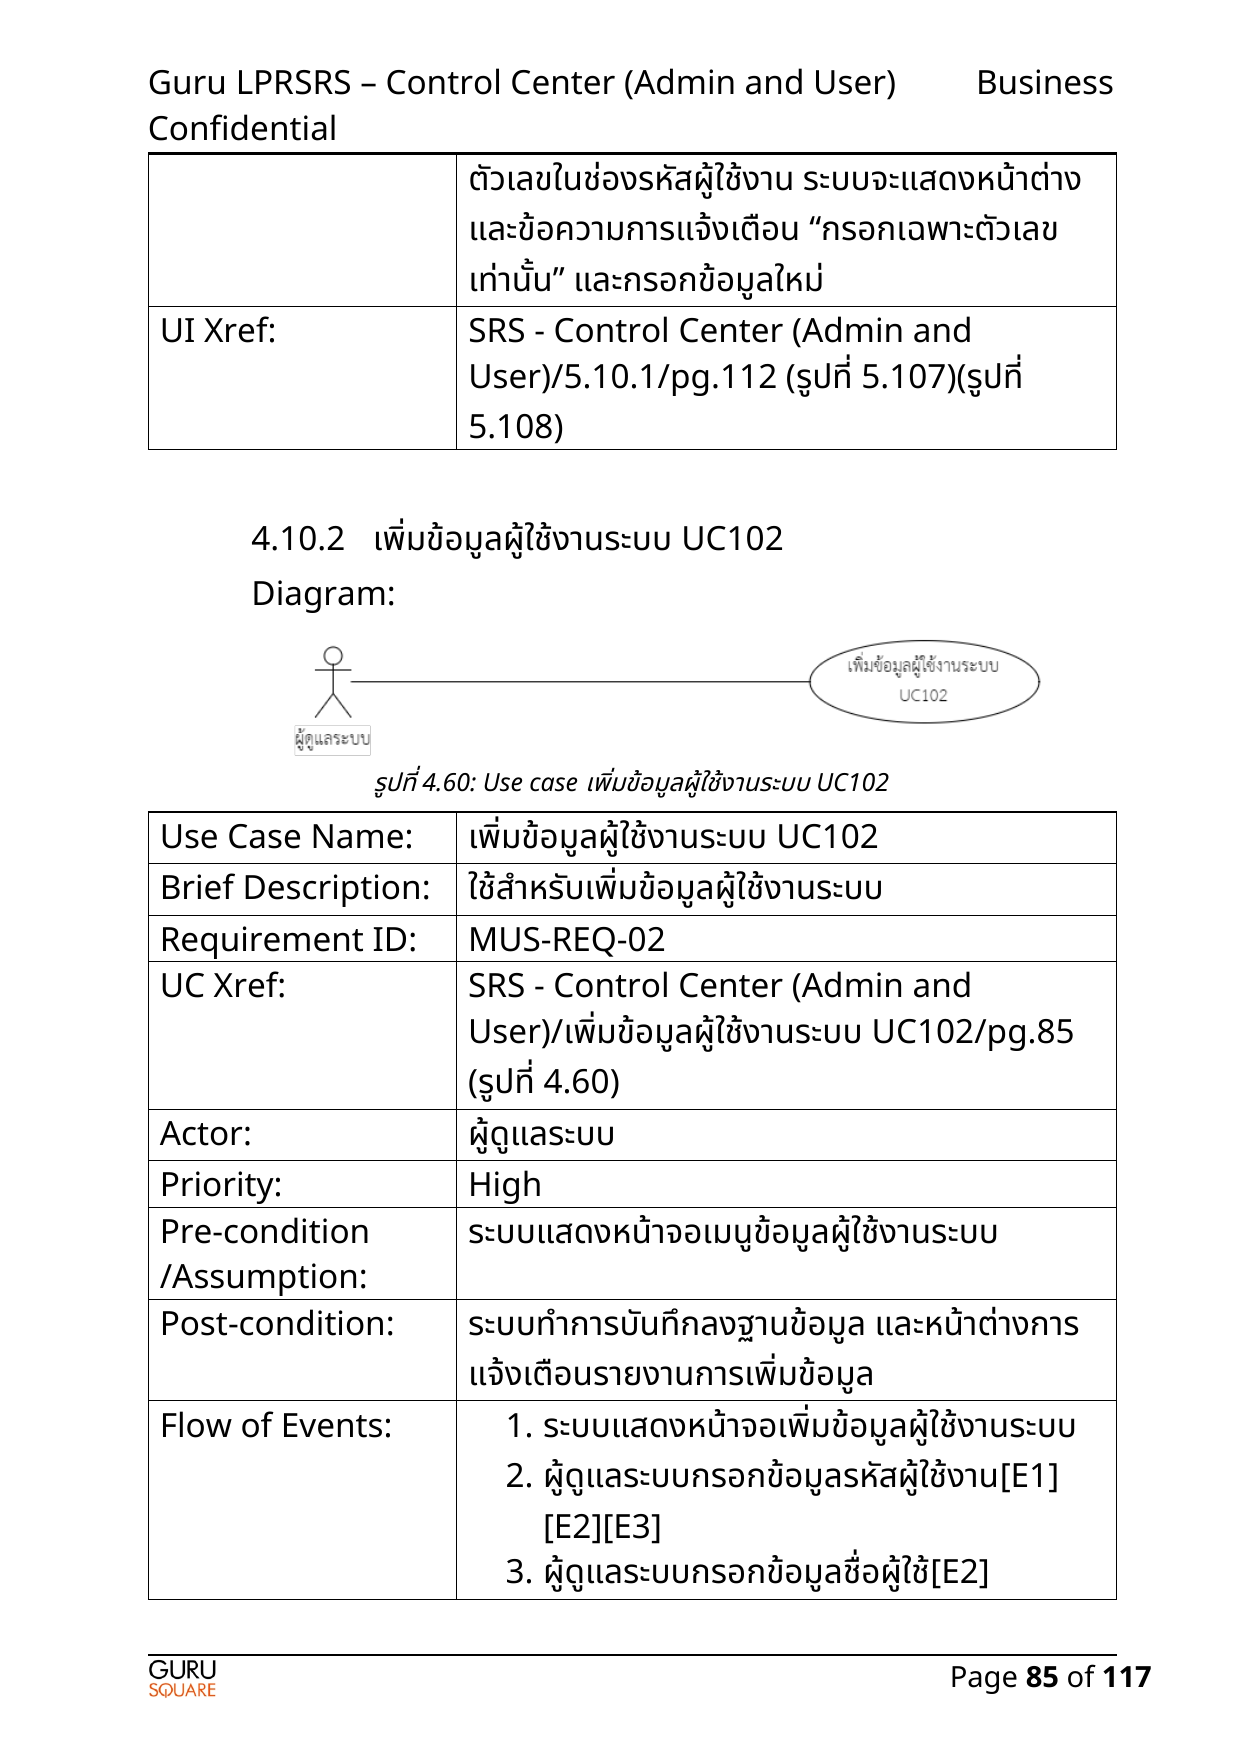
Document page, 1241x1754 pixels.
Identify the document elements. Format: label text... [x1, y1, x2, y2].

table_header เพิ่มข้อมูลผู้ใช้งานระบบ UC102 [457, 813, 1116, 863]
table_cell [457, 1401, 1116, 1599]
table_cell Pre-condition /Assumption: [149, 1208, 456, 1298]
table_cell ผู้ดูแลระบบ [457, 1110, 1116, 1160]
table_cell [457, 155, 1116, 306]
subtitle เพิ่มข้อมูลผู้ใช้งานระบบ UC102 [251, 515, 1117, 566]
table_cell High [457, 1161, 1116, 1207]
table_cell ระบบแสดงหน้าจอเมนูข้อมูลผู้ใช้งานระบบ [457, 1208, 1116, 1298]
table_cell Actor: [149, 1110, 456, 1160]
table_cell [149, 155, 456, 306]
table_header Use Case Name: [149, 813, 456, 863]
picture [288, 635, 1051, 757]
picture [147, 1657, 218, 1699]
table_cell UC Xref: [149, 962, 456, 1109]
table_cell ระบบทำการบันทึกลงฐานข้อมูล และหน้าต่างการแจ้งเตือนรายงานการเพิ่มข้อมูล [457, 1300, 1116, 1400]
table_cell Priority: [149, 1161, 456, 1207]
table_cell MUS-REQ-02 [457, 916, 1116, 961]
text Diagram: [176, 570, 1117, 615]
table_cell Post-condition: [149, 1300, 456, 1400]
table_cell Flow of Events: [149, 1401, 456, 1599]
table_cell Requirement ID: [149, 916, 456, 961]
table_cell ใช้สำหรับเพิ่มข้อมูลผู้ใช้งานระบบ [457, 864, 1116, 914]
table_cell Brief Description: [149, 864, 456, 914]
table_cell UI Xref: [149, 307, 456, 448]
